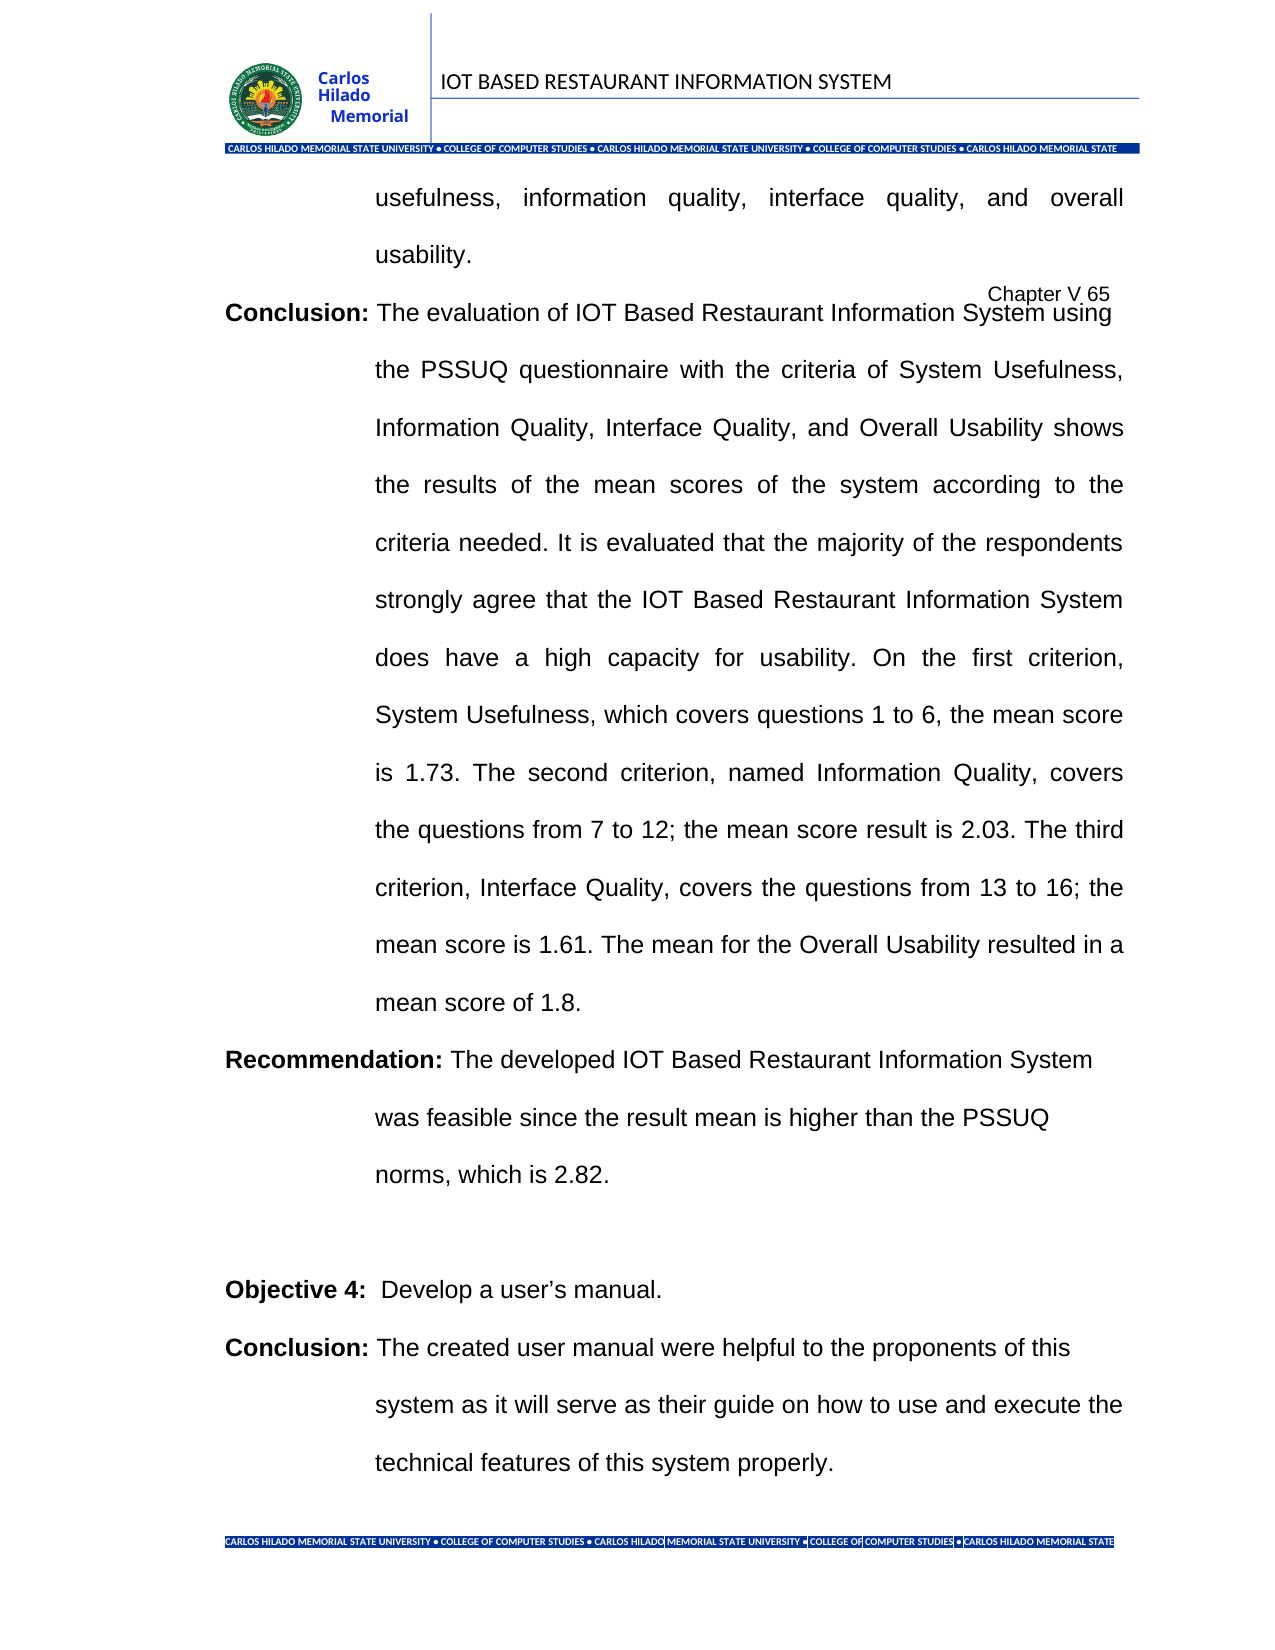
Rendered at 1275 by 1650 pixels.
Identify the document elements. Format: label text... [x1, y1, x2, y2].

text Objective 4: Develop a user’s manual. [225, 1276, 1125, 1304]
text Recommendation: The developed IOT Based Restaurant Information System [225, 1046, 1125, 1074]
text the PSSUQ questionnaire with the criteria of System Usefulness, Information Quality, Interface Quality, and Overall Usability shows the results of the mean scores of the system according to the criteria needed. It is evaluated that the majority of the respondents strongly agree that the IOT Based Restaurant Information System does have a high capacity for usability. On the first criterion, System Usefulness, which covers questions 1 to 6, the mean score is 1.73. The second criterion, named Information Quality, covers the questions from 7 to 12; the mean score result is 2.03. The third criterion, Interface Quality, covers the questions from 13 to 16; the mean score is 1.61. The mean for the Overall Usability resulted in a mean score of 1.8. [375, 356, 1125, 1017]
text Conclusion: The created user manual were helpful to the proponents of this [225, 1333, 1125, 1362]
text usefulness, information quality, interface quality, and overall usability. [375, 150, 1125, 269]
text was feasible since the result mean is higher than the PSSUQ norms, which is 2.82. [375, 1103, 1125, 1189]
text system as it will serve as their guide on how to use and execute the technical features of this system properly. [375, 1391, 1125, 1477]
text Conclusion: The evaluation of IOT Based Restaurant Information System using [225, 298, 1125, 327]
picture [229, 63, 302, 136]
